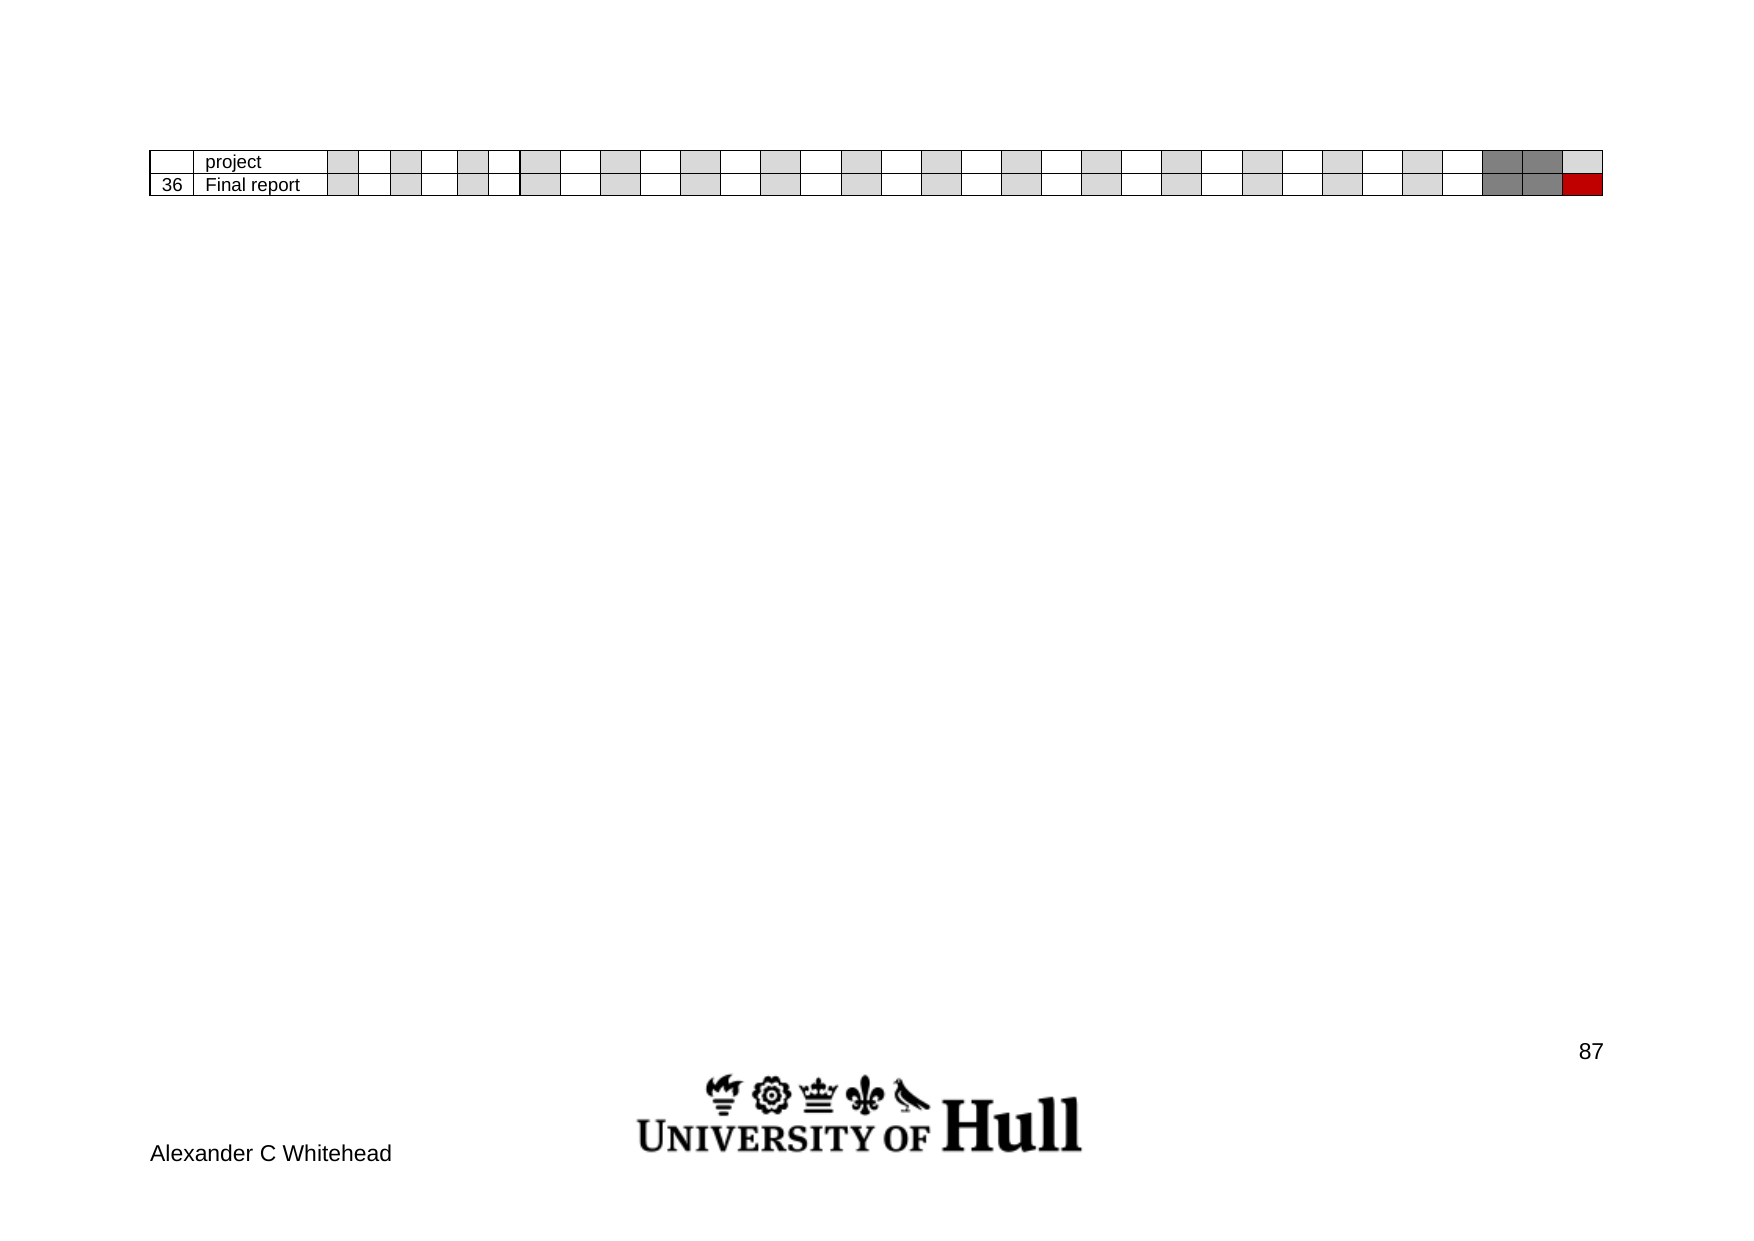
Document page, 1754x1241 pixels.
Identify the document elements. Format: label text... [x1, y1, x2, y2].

table_cell [842, 151, 881, 173]
table_cell [962, 151, 1001, 173]
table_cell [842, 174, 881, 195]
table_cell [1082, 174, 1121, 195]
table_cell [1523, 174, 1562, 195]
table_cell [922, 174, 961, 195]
table_cell [391, 151, 421, 173]
table_cell [561, 151, 600, 173]
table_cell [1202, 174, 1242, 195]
table_cell [1243, 151, 1282, 173]
table_cell [1042, 151, 1081, 173]
table_cell [1403, 151, 1442, 173]
table_cell [1162, 151, 1201, 173]
table_cell Final report [194, 174, 327, 195]
table_cell [922, 151, 961, 173]
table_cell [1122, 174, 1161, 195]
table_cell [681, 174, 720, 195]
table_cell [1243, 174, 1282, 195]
table_cell [1363, 151, 1402, 173]
table_cell [489, 174, 519, 195]
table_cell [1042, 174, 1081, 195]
table_cell [1002, 151, 1041, 173]
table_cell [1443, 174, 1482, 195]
table_cell [391, 174, 421, 195]
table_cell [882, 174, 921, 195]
table_cell [328, 174, 358, 195]
table_cell 36 [151, 174, 193, 195]
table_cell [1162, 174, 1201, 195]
table_cell [681, 151, 720, 173]
table_cell [422, 174, 457, 195]
table_cell [1082, 151, 1121, 173]
table_cell [1483, 151, 1522, 173]
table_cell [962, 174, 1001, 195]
table_cell [801, 151, 841, 173]
table_cell [1323, 151, 1362, 173]
table_cell [721, 151, 760, 173]
table_cell [359, 151, 390, 173]
table_cell [521, 174, 560, 195]
table_cell [1523, 151, 1562, 173]
table_cell [521, 151, 560, 173]
table_cell [1122, 151, 1161, 173]
table_cell [458, 174, 488, 195]
table_cell [601, 151, 640, 173]
table_cell [489, 151, 519, 173]
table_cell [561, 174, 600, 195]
table_cell [1283, 151, 1322, 173]
table_cell [761, 151, 800, 173]
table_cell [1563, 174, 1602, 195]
picture [630, 1064, 1091, 1162]
table_cell [882, 151, 921, 173]
table_cell [1443, 151, 1482, 173]
table_cell [328, 151, 358, 173]
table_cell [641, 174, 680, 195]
table_cell [641, 151, 680, 173]
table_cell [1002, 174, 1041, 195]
table_cell 35 [151, 151, 193, 173]
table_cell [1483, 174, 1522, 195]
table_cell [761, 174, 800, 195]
table_cell [1202, 151, 1242, 173]
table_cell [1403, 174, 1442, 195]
table_cell [359, 174, 390, 195]
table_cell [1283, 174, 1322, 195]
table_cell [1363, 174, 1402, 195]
table_cell Create a video demonstration of the project [194, 151, 327, 173]
table_cell [458, 151, 488, 173]
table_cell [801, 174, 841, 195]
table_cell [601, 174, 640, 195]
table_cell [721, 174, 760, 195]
table_cell [1563, 151, 1602, 173]
table_cell [422, 151, 457, 173]
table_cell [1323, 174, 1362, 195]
